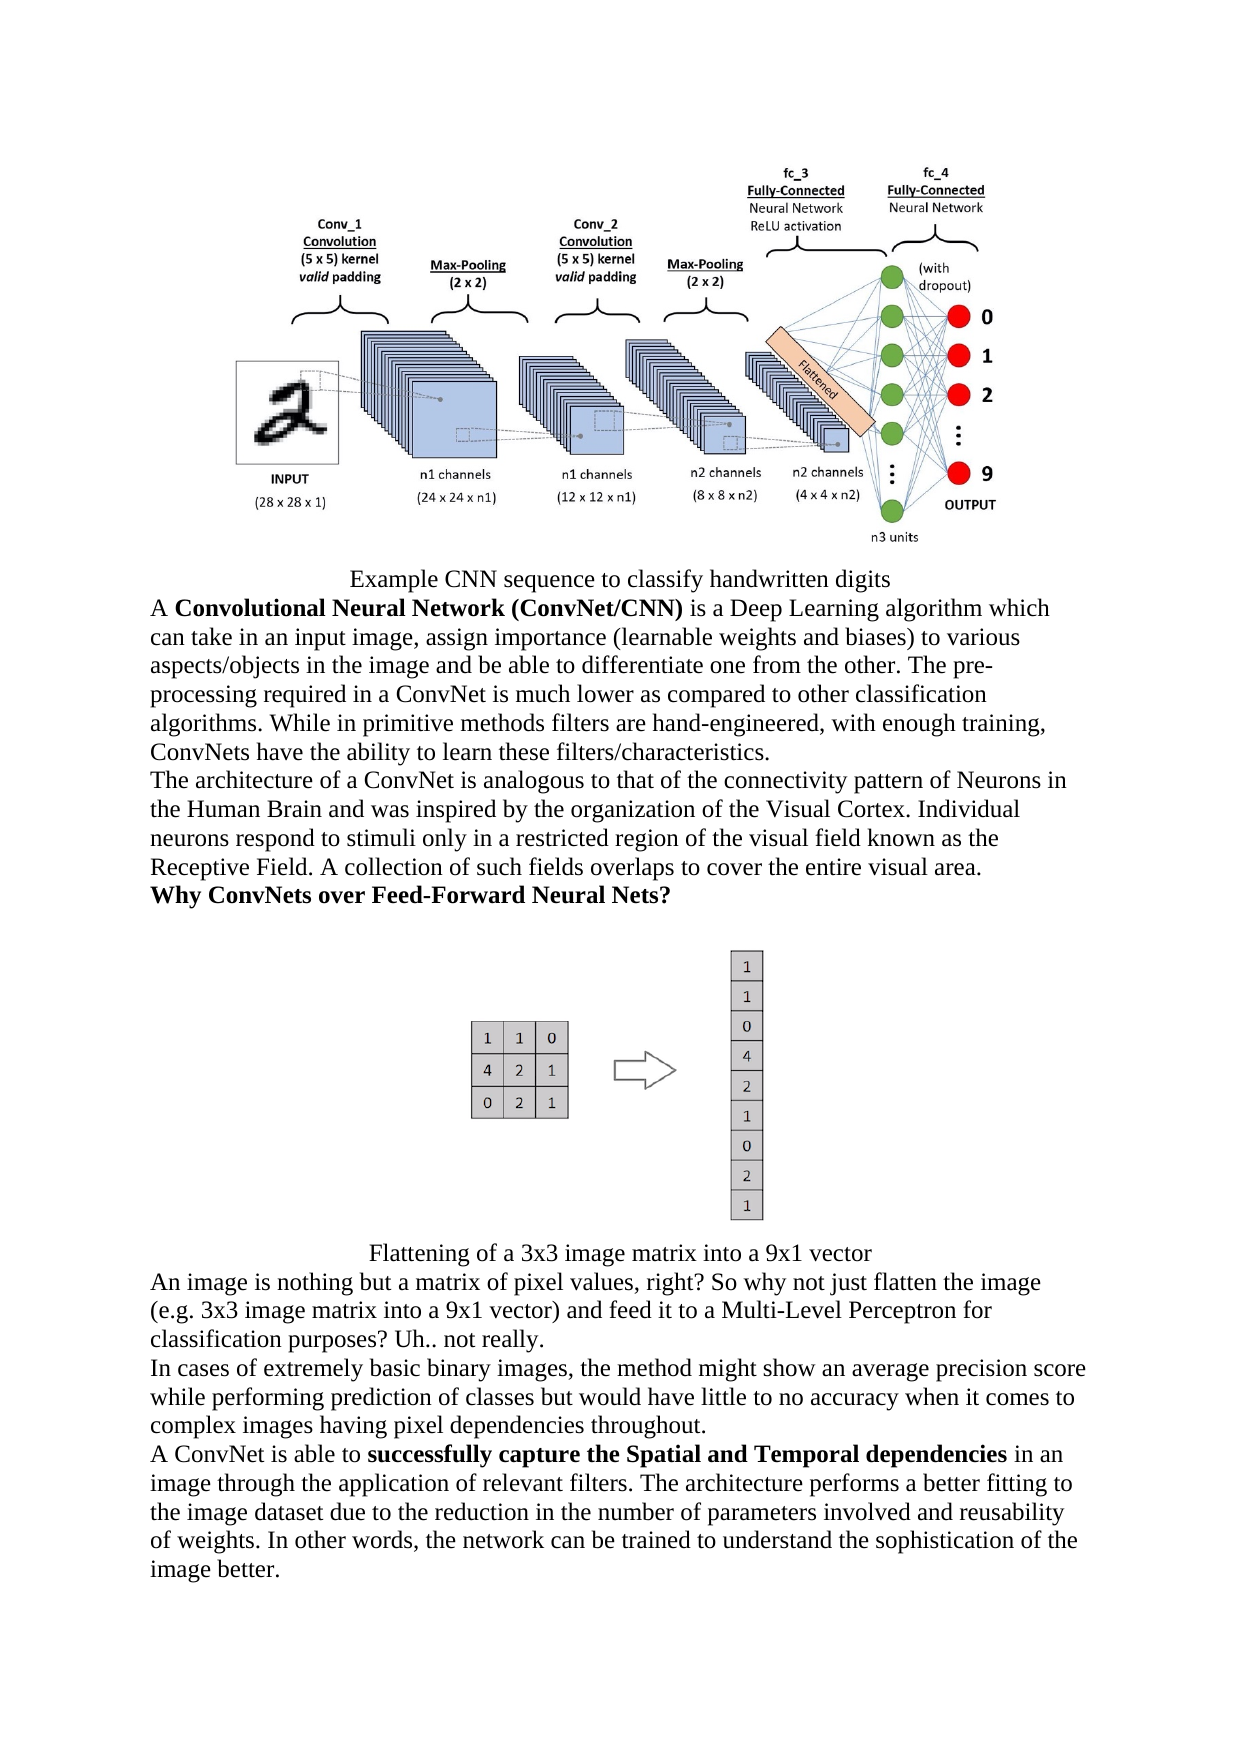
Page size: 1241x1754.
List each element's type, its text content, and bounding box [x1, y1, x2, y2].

text A Convolutional Neural Network (ConvNet/CNN) is a Deep Learning algorithm which can take in an input image, assign importance (learnable weights and biases) to various aspects/objects in the image and be able to differentiate one from the other. The pre-processing required in a ConvNet is much lower as compared to other classification algorithms. While in primitive methods filters are hand-engineered, with enough training, ConvNets have the ability to learn these filters/characteristics. [150, 593, 1090, 765]
text A ConvNet is able to successfully capture the Spatial and Temporal dependencies in an image through the application of relevant filters. The architecture performs a better fitting to the image dataset due to the reduction in the number of parameters involved and reusability of weights. In other words, the network can be trained to understand the sophistication of the image better. [150, 1439, 1090, 1583]
picture [438, 937, 802, 1238]
text Flattening of a 3x3 image matrix into a 9x1 vector [150, 1238, 1090, 1267]
text Example CNN sequence to classify handwritten digits [150, 564, 1090, 593]
text Why ConvNets over Feed-Forward Neural Nets? [150, 880, 1090, 909]
picture [233, 150, 1007, 564]
text The architecture of a ConvNet is analogous to that of the connectivity pattern of Neurons in the Human Brain and was inspired by the organization of the Visual Cortex. Individual neurons respond to stimuli only in a restricted region of the visual field known as the Receptive Field. A collection of such fields overlaps to cover the entire visual area. [150, 765, 1090, 880]
text An image is nothing but a matrix of pixel values, right? So why not just flatten the image (e.g. 3x3 image matrix into a 9x1 vector) and feed it to a Multi-Level Perceptron for classification purposes? Uh.. not really. [150, 1267, 1090, 1353]
text In cases of extremely basic binary images, the method might show an average precision score while performing prediction of classes but would have little to no accuracy when it comes to complex images having pixel dependencies throughout. [150, 1353, 1090, 1439]
